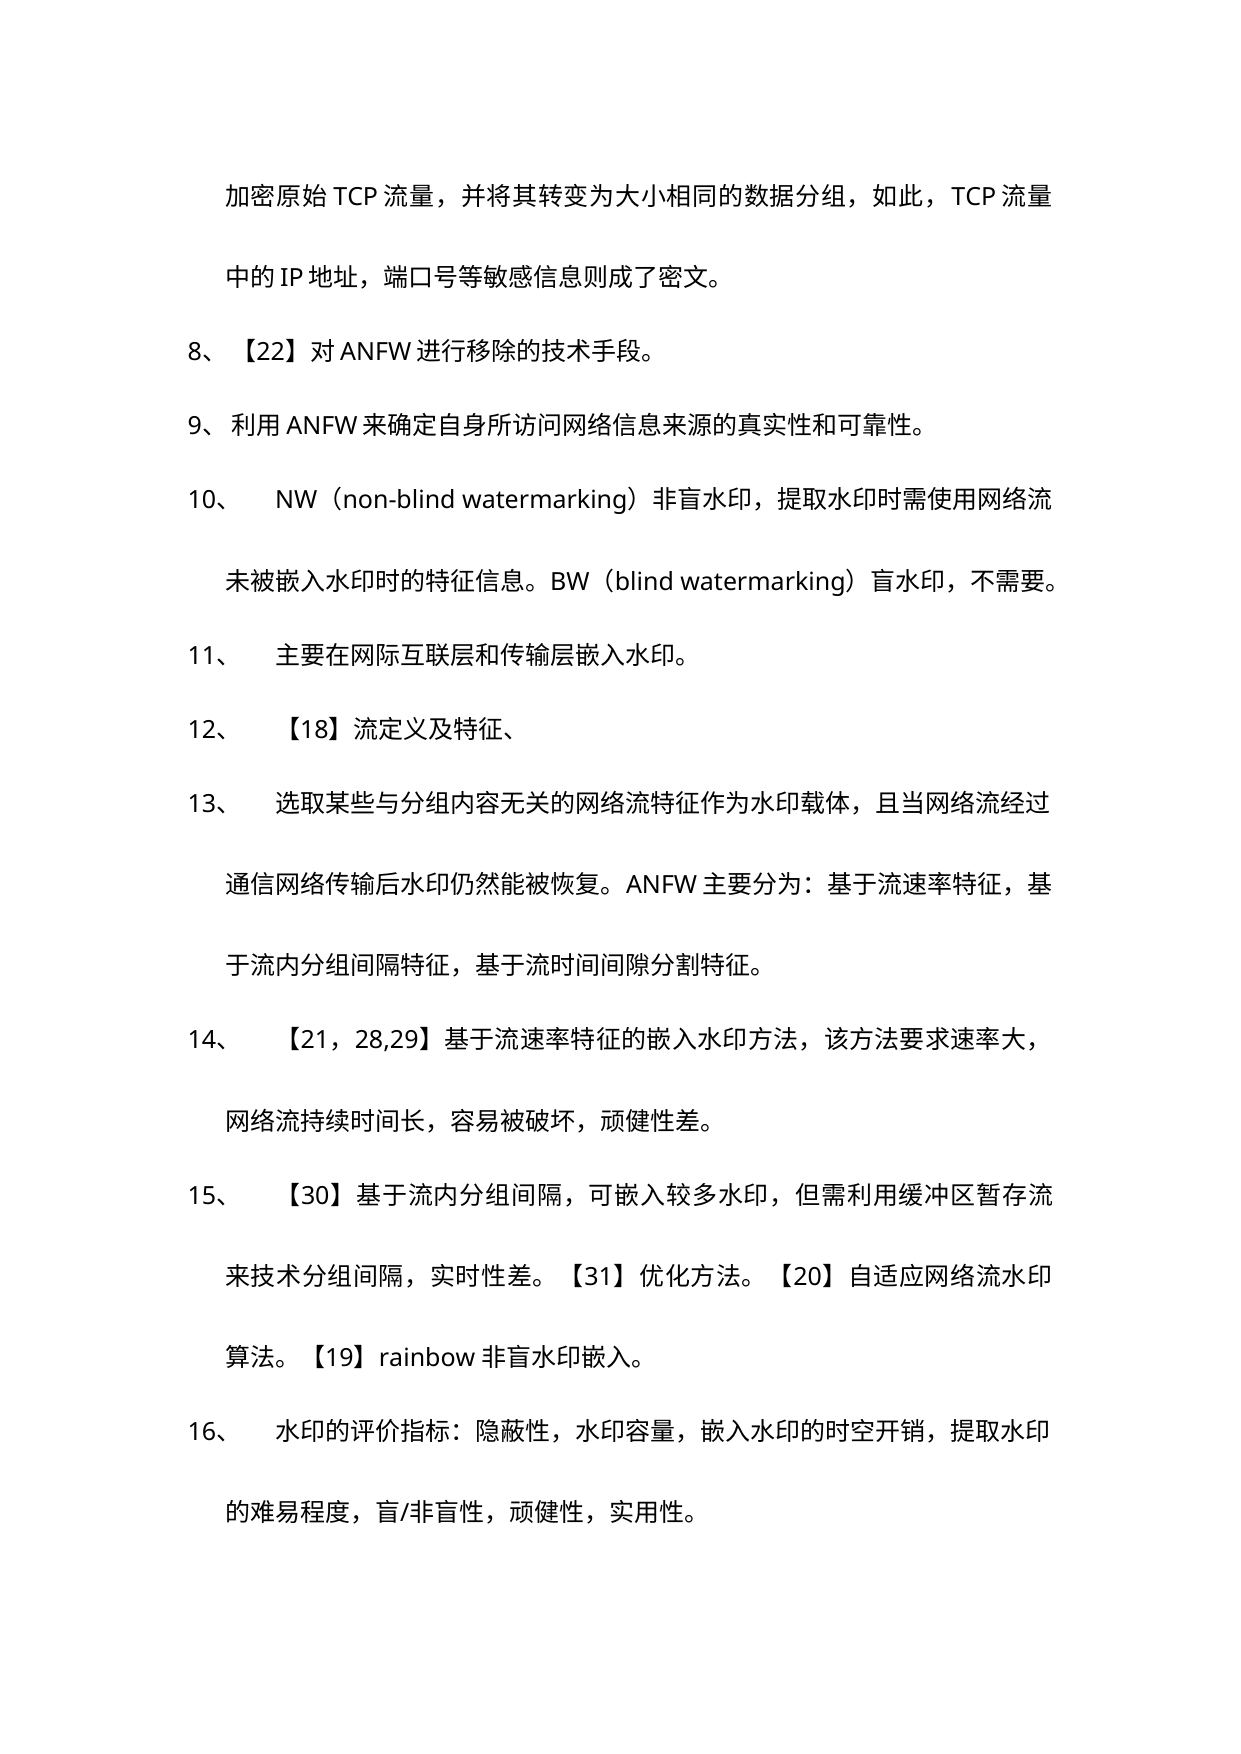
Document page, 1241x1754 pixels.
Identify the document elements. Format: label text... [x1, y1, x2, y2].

list NW（non-blind watermarking）非盲水印，提取水印时需使用网络流未被嵌入水印时的特征信息。BW（blind watermarking）盲水印，不需要。 [187, 465, 1053, 612]
list 【21，28,29】基于流速率特征的嵌入水印方法，该方法要求速率大，网络流持续时间长，容易被破坏，顽健性差。 [187, 1005, 1053, 1152]
list 利用ANFW来确定自身所访问网络信息来源的真实性和可靠性。 [187, 391, 1053, 456]
list 水印的评价指标：隐蔽性，水印容量，嵌入水印的时空开销，提取水印的难易程度，盲/非盲性，顽健性，实用性。 [187, 1397, 1053, 1543]
list 【22】对ANFW进行移除的技术手段。 [187, 317, 1053, 382]
list 选取某些与分组内容无关的网络流特征作为水印载体，且当网络流经过通信网络传输后水印仍然能被恢复。ANFW主要分为：基于流速率特征，基于流内分组间隔特征，基于流时间间隙分割特征。 [187, 769, 1053, 996]
list 【30】基于流内分组间隔，可嵌入较多水印，但需利用缓冲区暂存流来技术分组间隔，实时性差。【31】优化方法。【20】自适应网络流水印算法。【19】rainbow 非盲水印嵌入。 [187, 1161, 1053, 1388]
list 主要在网际互联层和传输层嵌入水印。 [187, 621, 1053, 686]
list 【18】流定义及特征、 [187, 695, 1053, 760]
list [187, 162, 1053, 308]
